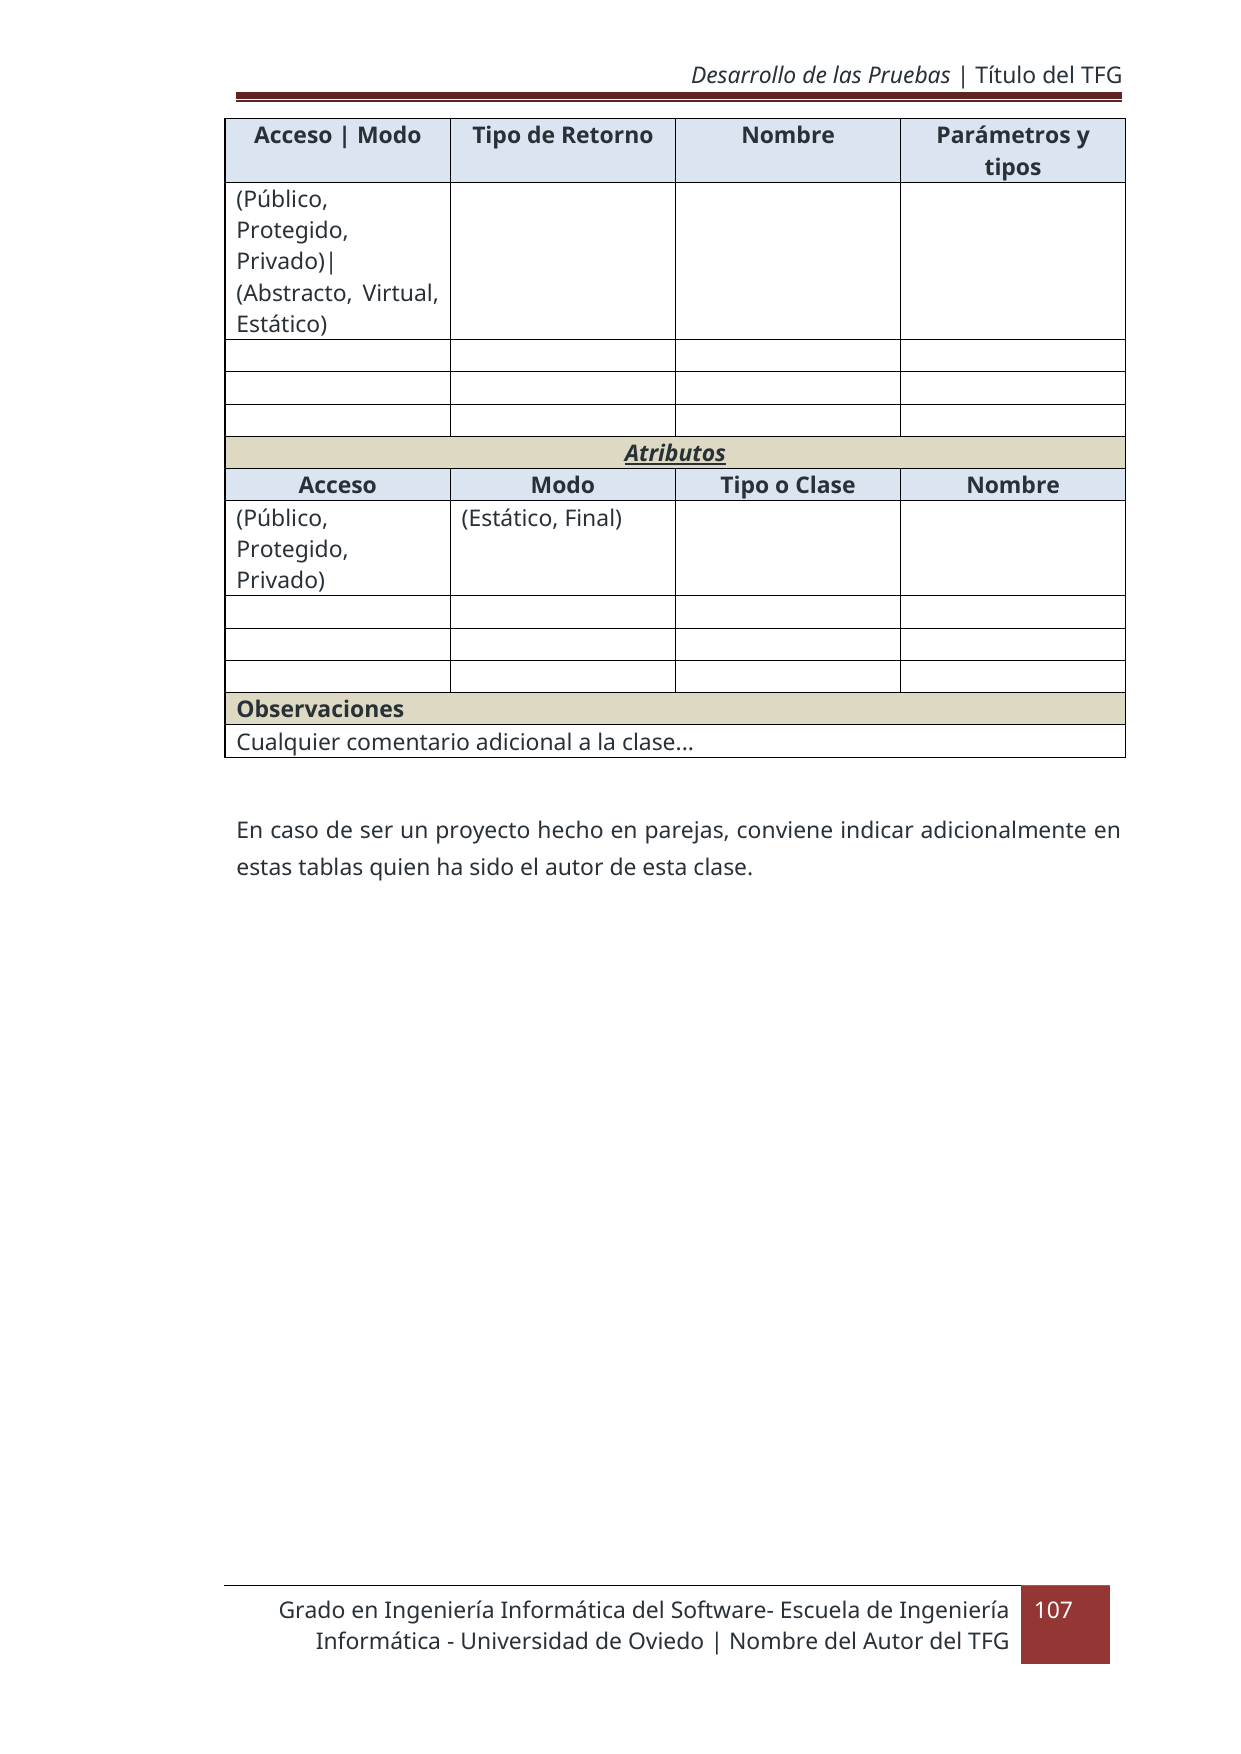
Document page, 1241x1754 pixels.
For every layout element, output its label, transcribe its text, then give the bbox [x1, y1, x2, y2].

table_cell (Estático, Final) [451, 501, 675, 595]
table_cell [676, 596, 900, 627]
table_cell (Público, Protegido, Privado)|(Abstracto, Virtual, Estático) [226, 183, 450, 339]
table_cell Acceso [226, 469, 450, 500]
table_cell [451, 661, 675, 692]
table_cell [451, 596, 675, 627]
table_cell [901, 629, 1125, 660]
table_cell Parámetros y tipos [901, 119, 1125, 182]
table_cell [901, 372, 1125, 403]
table_cell Tipo de Retorno [451, 119, 675, 182]
table_cell Nombre [676, 119, 900, 182]
text En caso de ser un proyecto hecho en parejas, conviene indicar adicionalmente en estas tablas quien ha sido el autor de esta clase. [236, 814, 1122, 882]
table_cell [676, 405, 900, 436]
table_cell [901, 661, 1125, 692]
table_cell [901, 340, 1125, 371]
table_cell Acceso | Modo [226, 119, 450, 182]
table_cell [451, 372, 675, 403]
table_cell Tipo o Clase [676, 469, 900, 500]
table_cell [451, 183, 675, 339]
table_cell Nombre [901, 469, 1125, 500]
table_cell [226, 629, 450, 660]
table_cell [901, 596, 1125, 627]
table_cell [676, 661, 900, 692]
table_cell [676, 183, 900, 339]
table_cell [901, 405, 1125, 436]
table_cell [901, 183, 1125, 339]
table_cell Modo [451, 469, 675, 500]
table_cell Cualquier comentario adicional a la clase... [226, 725, 1125, 757]
table_cell [901, 501, 1125, 595]
table_cell (Público, Protegido, Privado) [226, 501, 450, 595]
table_cell [226, 372, 450, 403]
table_cell [676, 340, 900, 371]
table_cell [226, 596, 450, 627]
table_cell [676, 501, 900, 595]
table_cell [226, 405, 450, 436]
table_cell [676, 372, 900, 403]
table_cell Atributos [226, 437, 1125, 468]
table_cell Observaciones [226, 693, 1125, 724]
table_cell [226, 661, 450, 692]
table_cell [226, 340, 450, 371]
table_cell [451, 340, 675, 371]
table_cell [676, 629, 900, 660]
table_cell [451, 629, 675, 660]
table_cell [451, 405, 675, 436]
